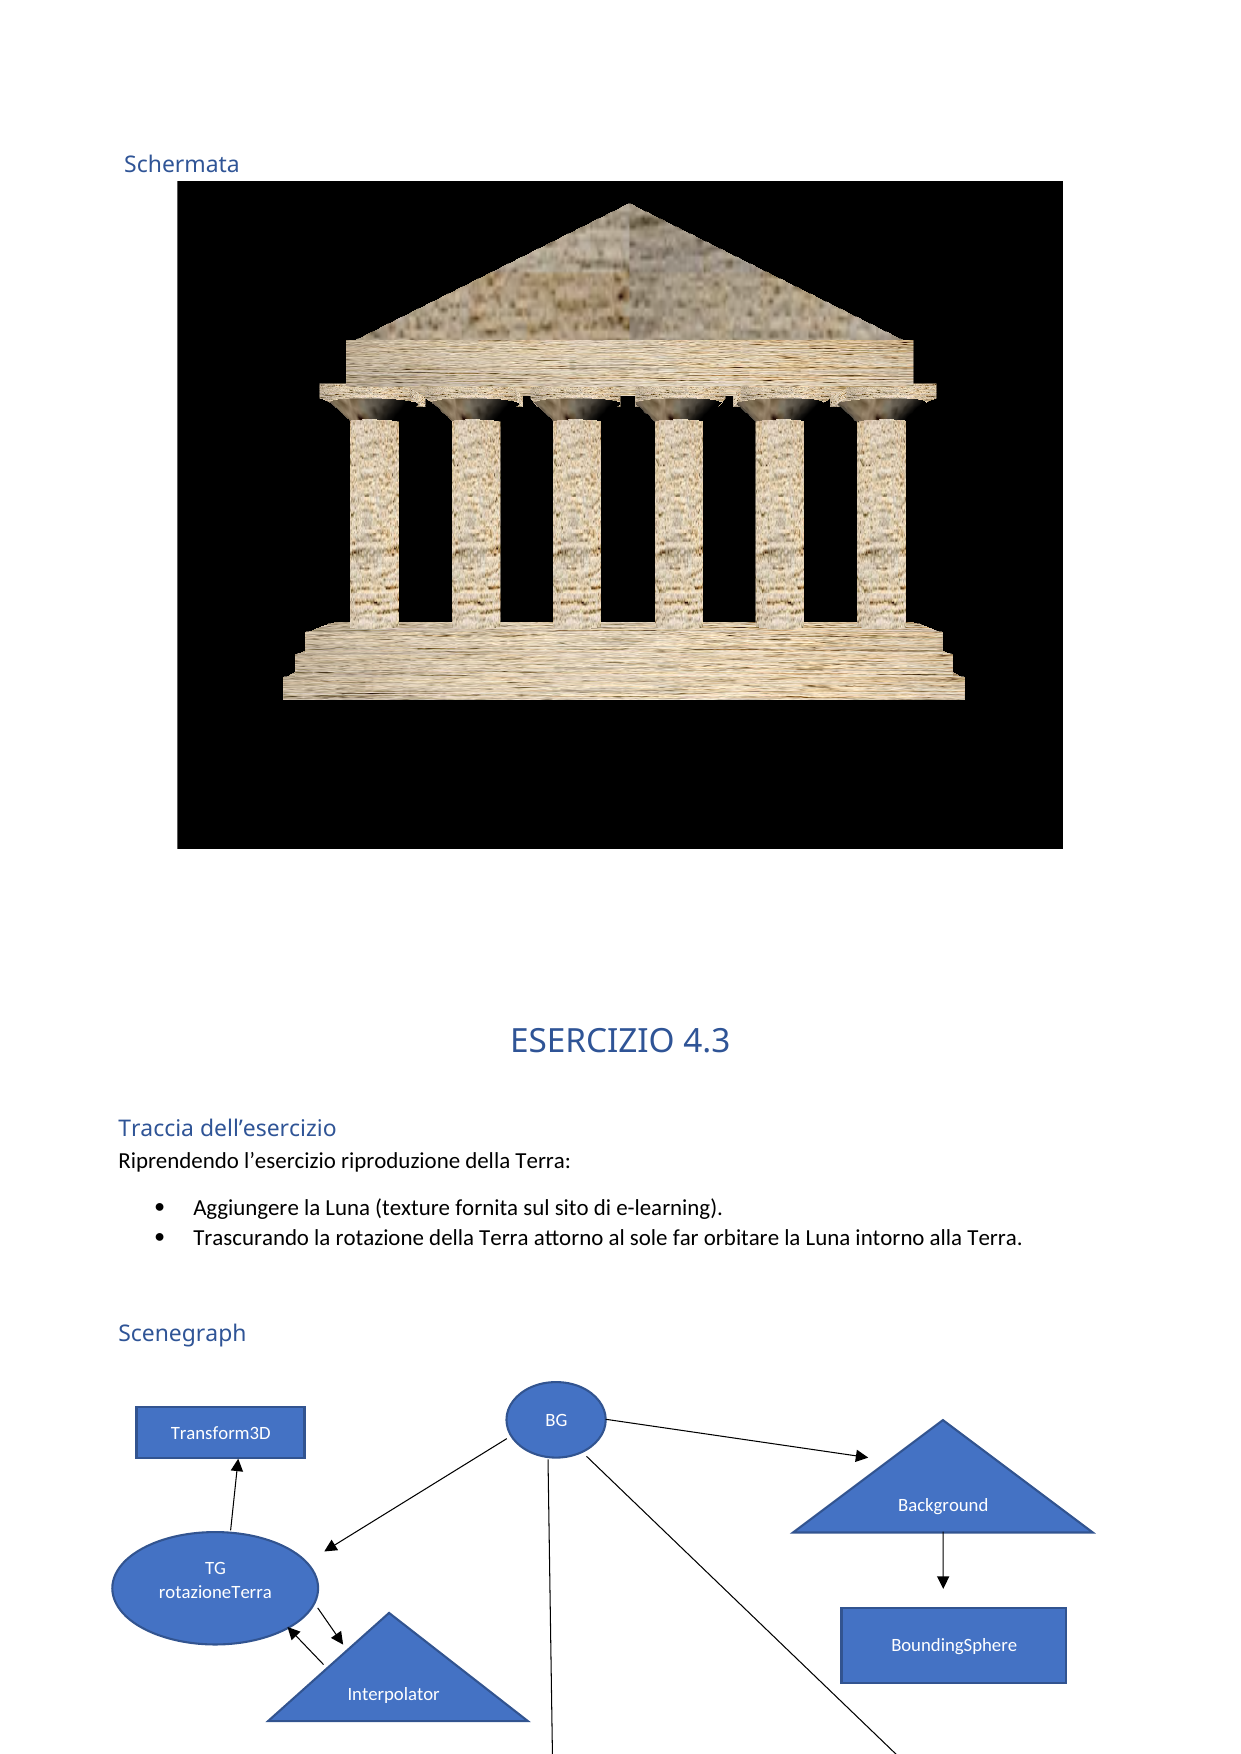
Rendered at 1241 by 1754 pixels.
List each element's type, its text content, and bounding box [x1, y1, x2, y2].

text Riprendendo l’esercizio riproduzione della Terra: [118, 1146, 1122, 1174]
picture [177, 181, 1063, 849]
list Aggiungere la Luna (texture fornita sul sito di e-learning). [156, 1193, 1122, 1221]
list Trascurando la rotazione della Terra attorno al sole far orbitare la Luna intorno alla Terra. [156, 1223, 1122, 1251]
subtitle Scenegraph [118, 1317, 1122, 1348]
subtitle Traccia dell’esercizio [118, 1112, 1122, 1143]
subtitle Schermata [118, 148, 1122, 179]
subtitle ESERCIZIO 4.3 [118, 1016, 1122, 1062]
